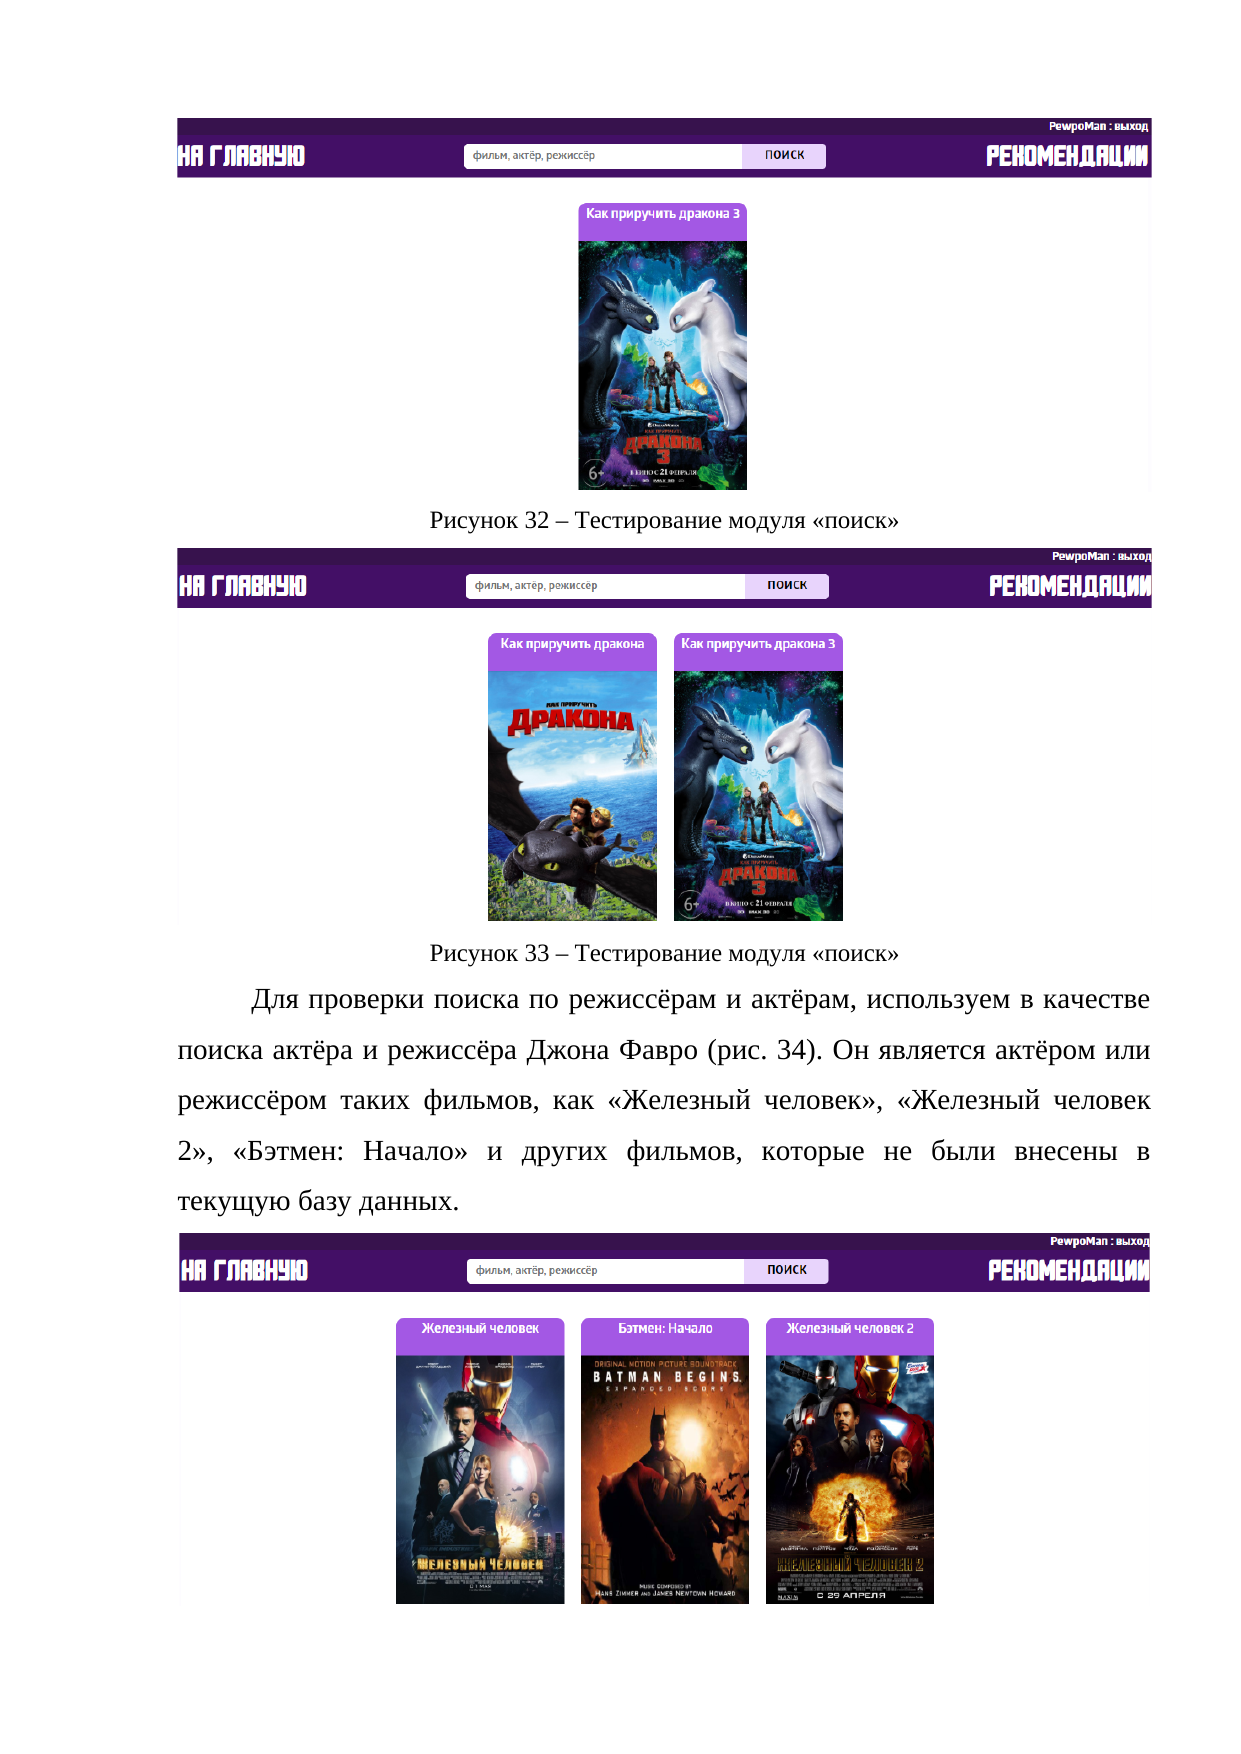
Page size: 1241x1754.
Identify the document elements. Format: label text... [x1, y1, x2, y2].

text Рисунок 33 – Тестирование модуля «поиск» [177, 938, 1152, 967]
picture [177, 548, 1152, 925]
text Для проверки поиска по режиссёрам и актёрам, используем в качестве поиска актёра и режиссёра Джона Фавро (рис. 34). Он является актёром или режиссёром таких фильмов, как «Железный человек», «Железный человек 2», «Бэтмен: Начало» и других фильмов, которые не были внесены в текущую базу данных. [177, 982, 1152, 1216]
text Рисунок 32 – Тестирование модуля «поиск» [177, 506, 1152, 534]
picture [179, 1233, 1150, 1606]
picture [177, 118, 1152, 492]
